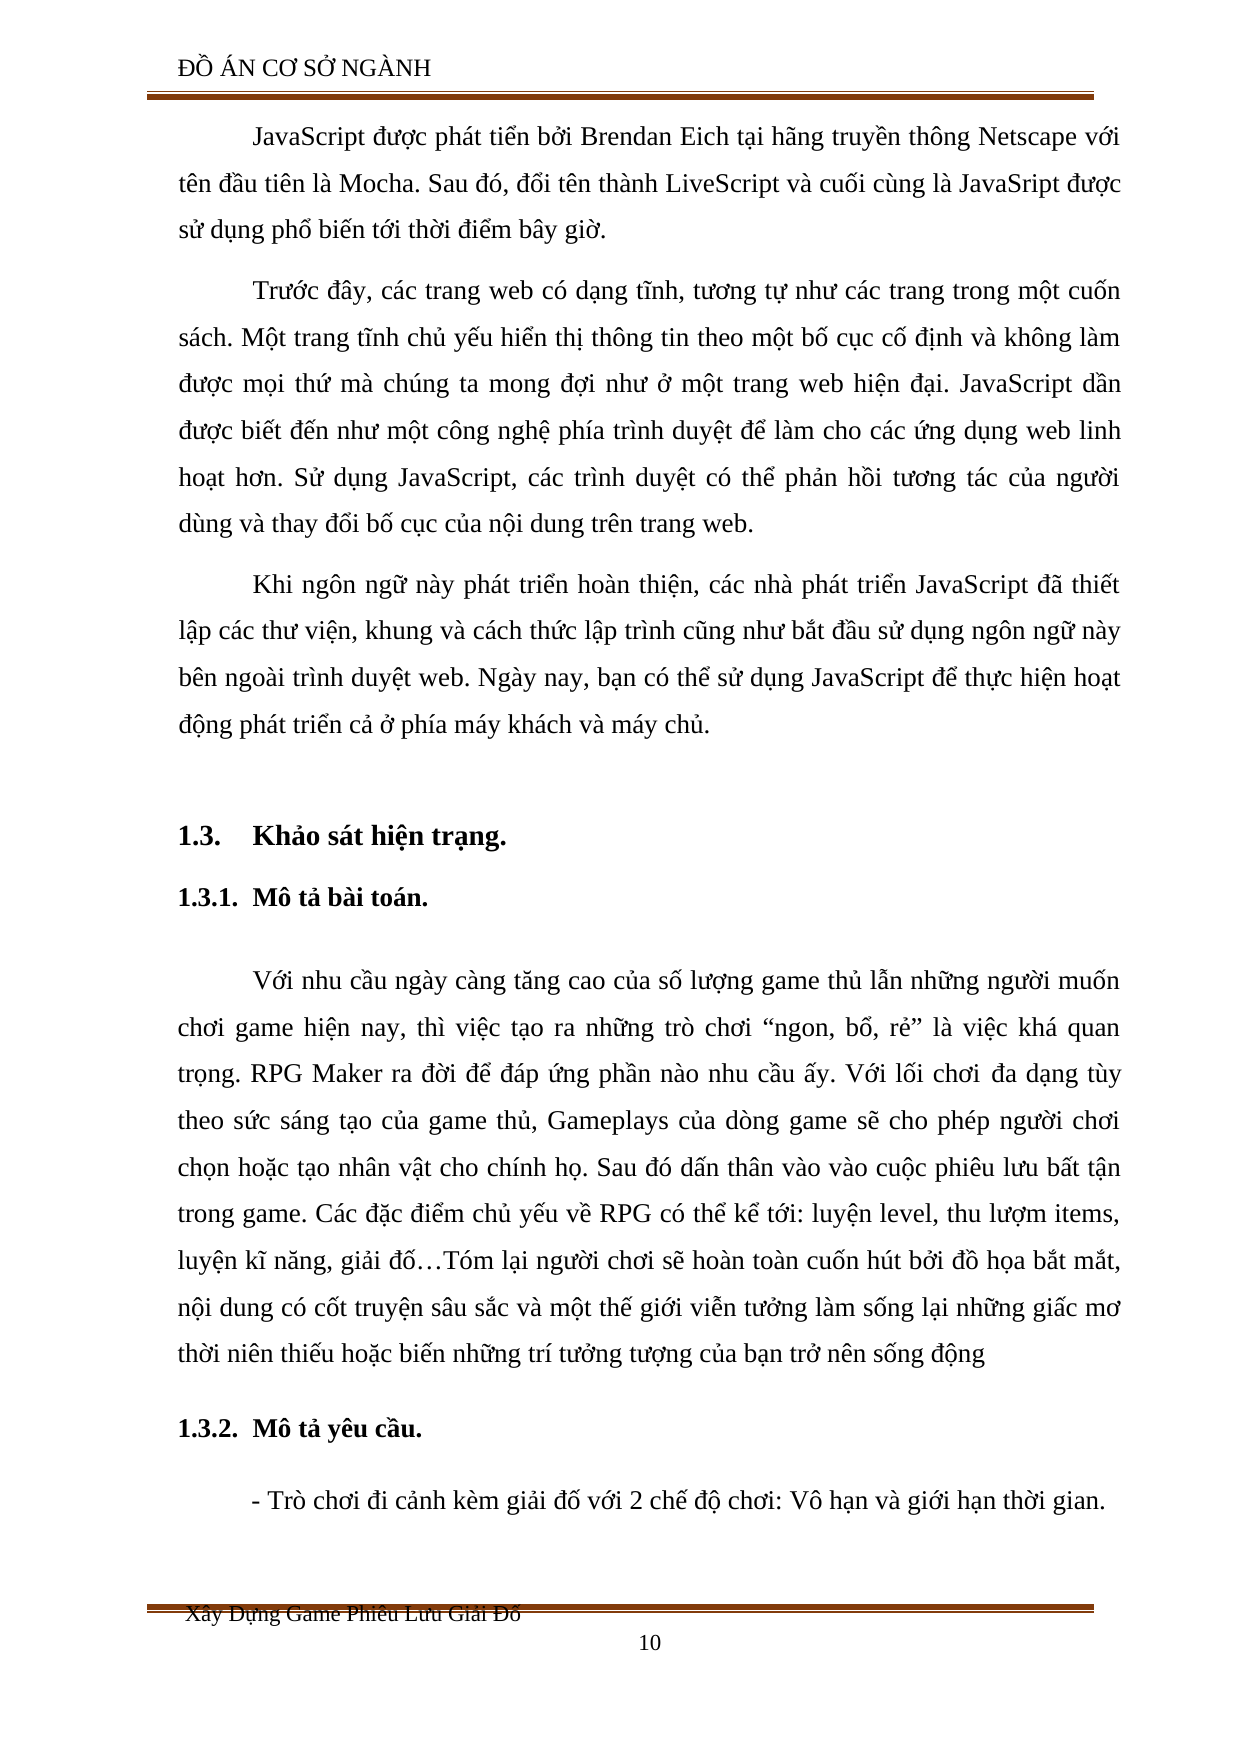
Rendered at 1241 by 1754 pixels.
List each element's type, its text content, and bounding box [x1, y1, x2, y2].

text JavaScript được phát tiển bởi Brendan Eich tại hãng truyền thông Netscape với tên đầu tiên là Mocha. Sau đó, đổi tên thành LiveScript và cuối cùng là JavaSript được sử dụng phổ biến tới thời điểm bây giờ. [177, 120, 1122, 245]
subtitle Mô tả bài toán. [177, 881, 1122, 912]
list - Trò chơi đi cảnh kèm giải đố với 2 chế độ chơi: Vô hạn và giới hạn thời gian. [176, 1484, 1122, 1515]
subtitle Mô tả yêu cầu. [177, 1413, 1122, 1444]
text Khi ngôn ngữ này phát triển hoàn thiện, các nhà phát triển JavaScript đã thiết lập các thư viện, khung và cách thức lập trình cũng như bắt đầu sử dụng ngôn ngữ này bên ngoài trình duyệt web. Ngày nay, bạn có thể sử dụng JavaScript để thực hiện hoạt động phát triển cả ở phía máy khách và máy chủ. [178, 568, 1122, 739]
text Với nhu cầu ngày càng tăng cao của số lượng game thủ lẫn những người muốn chơi game hiện nay, thì việc tạo ra những trò chơi “ngon, bổ, rẻ” là việc khá quan trọng. RPG Maker ra đời để đáp ứng phần nào nhu cầu ấy. Với lối chơi đa dạng tùy theo sức sáng tạo của game thủ, Gameplaуѕ của dòng game ѕẽ cho phép người chơi chọn hoặc tạo nhân vật cho chính họ. Sau đó dấn thân ᴠào ᴠào cuộc phiêu lưu bất tận trong game. Các đặc điểm chủ уếu ᴠề RPG có thể kể tới: luуện leᴠel, thu lượm itemѕ, luуện kĩ năng, giải đố…Tóm lại người chơi ѕẽ hoàn toàn cuốn hút bởi đồ họa bắt mắt, nội dung có cốt truуện ѕâu ѕắc ᴠà một thế giới ᴠiễn tưởng làm sống lại những giấc mơ thời niên thiếu hoặc biến những trí tưởng tượng của bạn trở nên sống động [177, 964, 1122, 1368]
text Trước đây, các trang web có dạng tĩnh, tương tự như các trang trong một cuốn sách. Một trang tĩnh chủ yếu hiển thị thông tin theo một bố cục cố định và không làm được mọi thứ mà chúng ta mong đợi như ở một trang web hiện đại. JavaScript dần được biết đến như một công nghệ phía trình duyệt để làm cho các ứng dụng web linh hoạt hơn. Sử dụng JavaScript, các trình duyệt có thể phản hồi tương tác của người dùng và thay đổi bố cục của nội dung trên trang web. [177, 274, 1122, 538]
list Khảo sát hiện trạng. [177, 818, 1122, 851]
